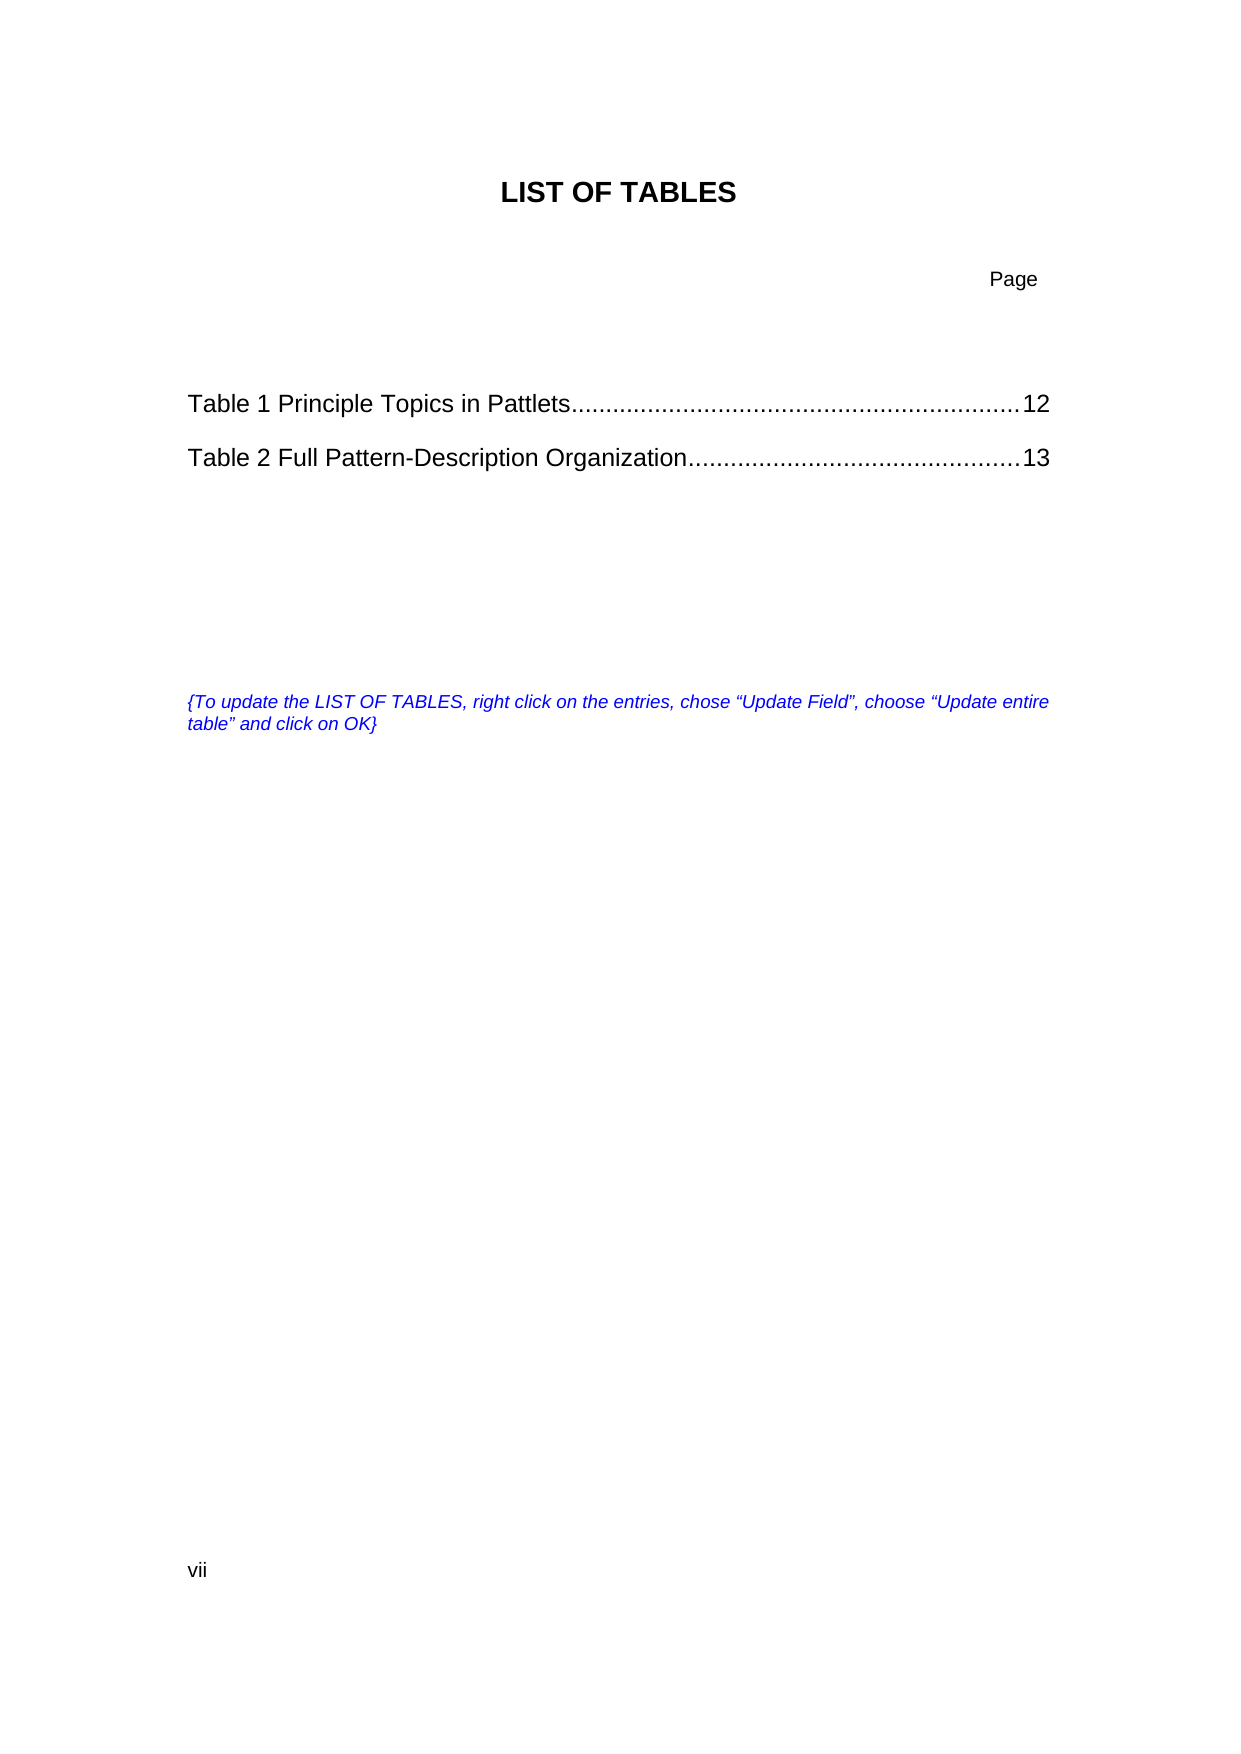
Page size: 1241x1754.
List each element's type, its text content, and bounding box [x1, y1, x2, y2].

text Table 2 Full Pattern-Description Organization 13 [187, 443, 1050, 471]
subtitle LIST OF TABLES [187, 175, 1050, 208]
text Table 1 Principle Topics in Pattlets 12 [187, 389, 1050, 418]
text {To update the LIST OF TABLES, right click on the entries, chose “Update Field”, choose “Update entire table” and click on OK} [187, 691, 1050, 734]
